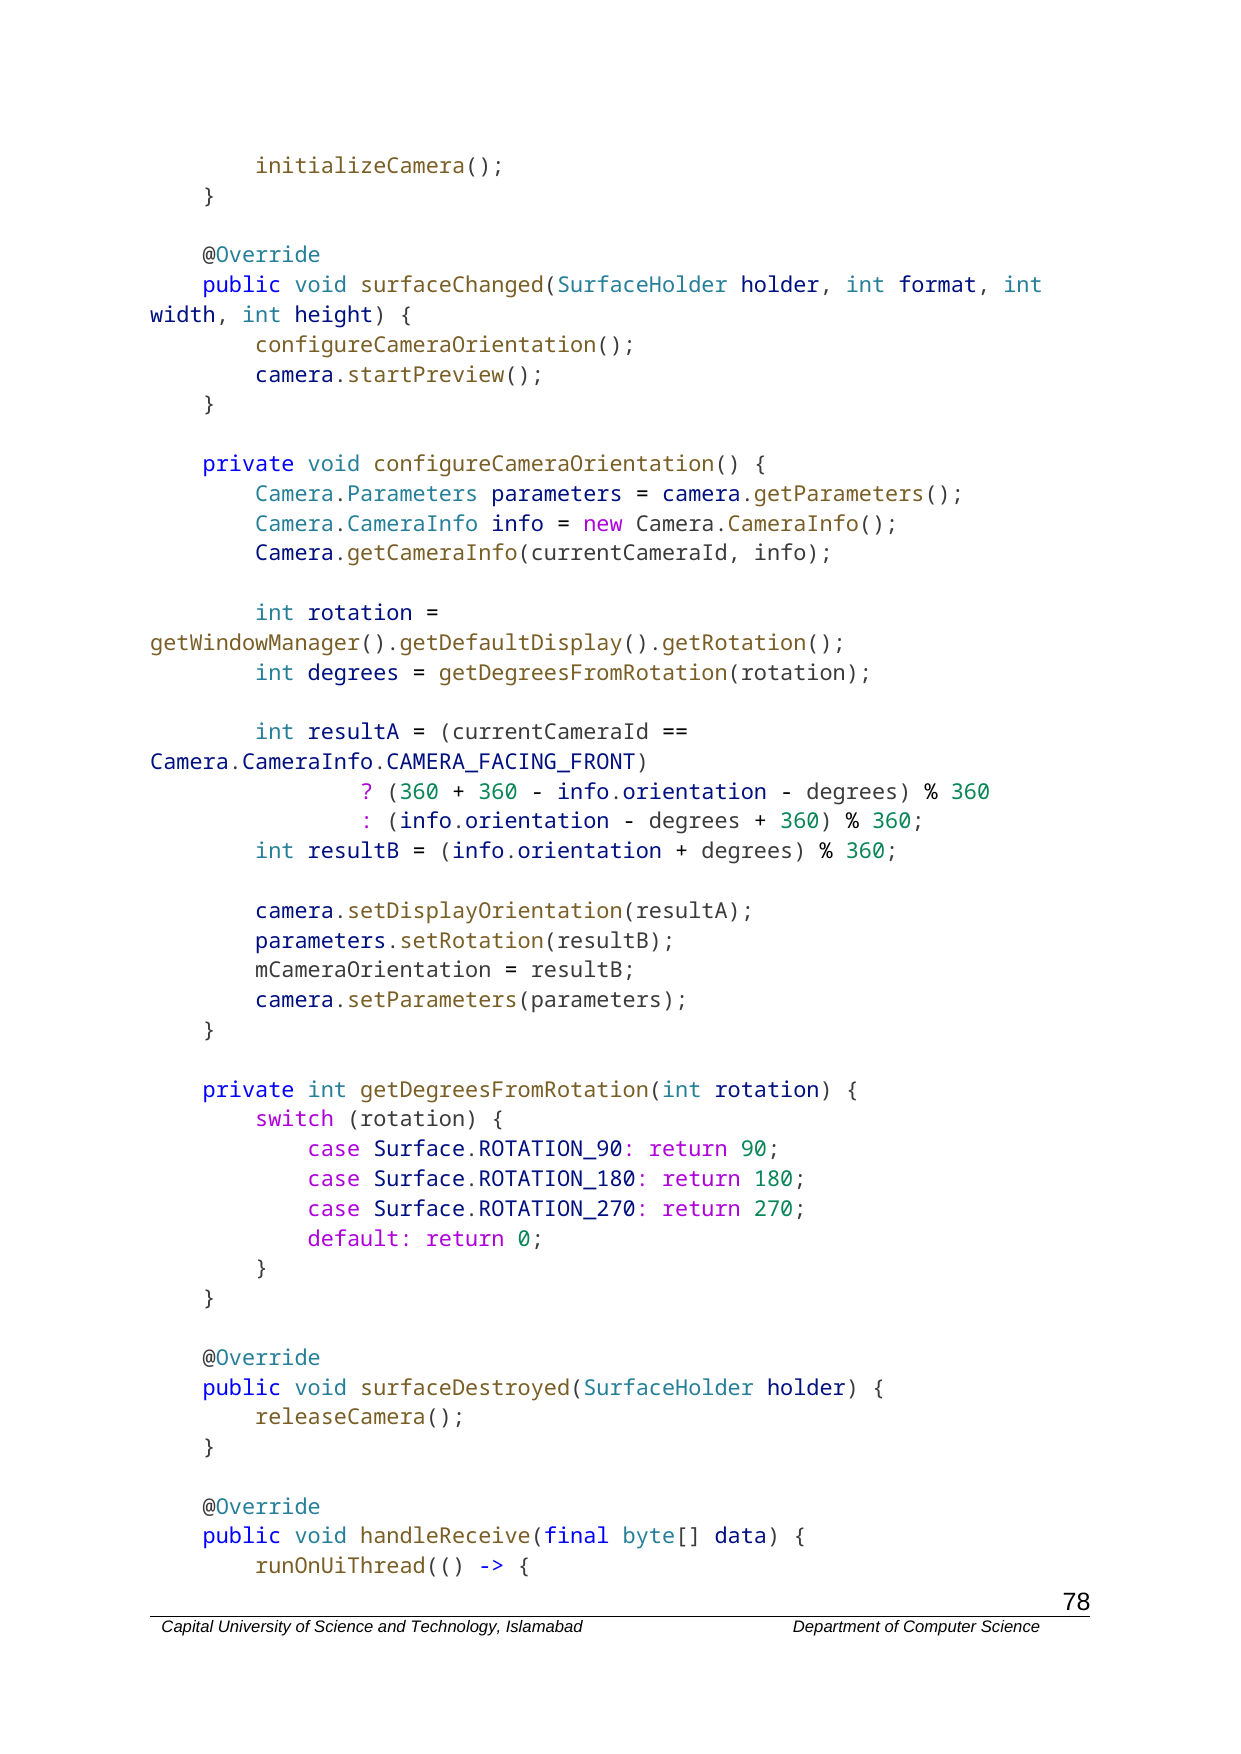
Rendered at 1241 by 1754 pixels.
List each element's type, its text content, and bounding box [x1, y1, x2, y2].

text ? (360 + 360 - info.orientation - degrees) % 360 [150, 776, 1090, 805]
text int rotation = getWindowManager().getDefaultDisplay().getRotation(); [150, 597, 1090, 656]
text Camera.CameraInfo info = new Camera.CameraInfo(); [150, 507, 1090, 537]
text Camera.Parameters parameters = camera.getParameters(); [150, 478, 1090, 507]
text configureCameraOrientation(); [150, 329, 1090, 358]
text mCameraOrientation = resultB; [150, 954, 1090, 984]
text int degrees = getDegreesFromRotation(rotation); [150, 656, 1090, 686]
text public void surfaceChanged(SurfaceHolder holder, int format, int width, int height) { [150, 269, 1090, 329]
text } [150, 180, 1090, 209]
text runOnUiThread(() -> { [150, 1550, 1090, 1580]
text int resultB = (info.orientation + degrees) % 360; [150, 835, 1090, 865]
text Camera.getCameraInfo(currentCameraId, info); [150, 537, 1090, 567]
text camera.setParameters(parameters); [150, 984, 1090, 1014]
text int resultA = (currentCameraId == Camera.CameraInfo.CAMERA_FACING_FRONT) [150, 716, 1090, 776]
text public void handleReceive(final byte[] data) { [150, 1520, 1090, 1550]
text @Override [150, 1491, 1090, 1520]
text default: return 0; [150, 1222, 1090, 1252]
text @Override [150, 239, 1090, 269]
text case Surface.ROTATION_270: return 270; [150, 1193, 1090, 1222]
text public void surfaceDestroyed(SurfaceHolder holder) { [150, 1371, 1090, 1401]
text : (info.orientation - degrees + 360) % 360; [150, 805, 1090, 835]
text camera.setDisplayOrientation(resultA); [150, 895, 1090, 924]
text } [150, 1282, 1090, 1312]
text private int getDegreesFromRotation(int rotation) { [150, 1073, 1090, 1103]
text private void configureCameraOrientation() { [150, 448, 1090, 478]
text releaseCamera(); [150, 1401, 1090, 1431]
text } [150, 1252, 1090, 1282]
text } [150, 388, 1090, 418]
text parameters.setRotation(resultB); [150, 924, 1090, 954]
text } [150, 1014, 1090, 1044]
text camera.startPreview(); [150, 358, 1090, 388]
text case Surface.ROTATION_180: return 180; [150, 1163, 1090, 1193]
text @Override [150, 1342, 1090, 1371]
text case Surface.ROTATION_90: return 90; [150, 1133, 1090, 1163]
text switch (rotation) { [150, 1103, 1090, 1133]
text initializeCamera(); [150, 150, 1090, 180]
text } [150, 1431, 1090, 1461]
